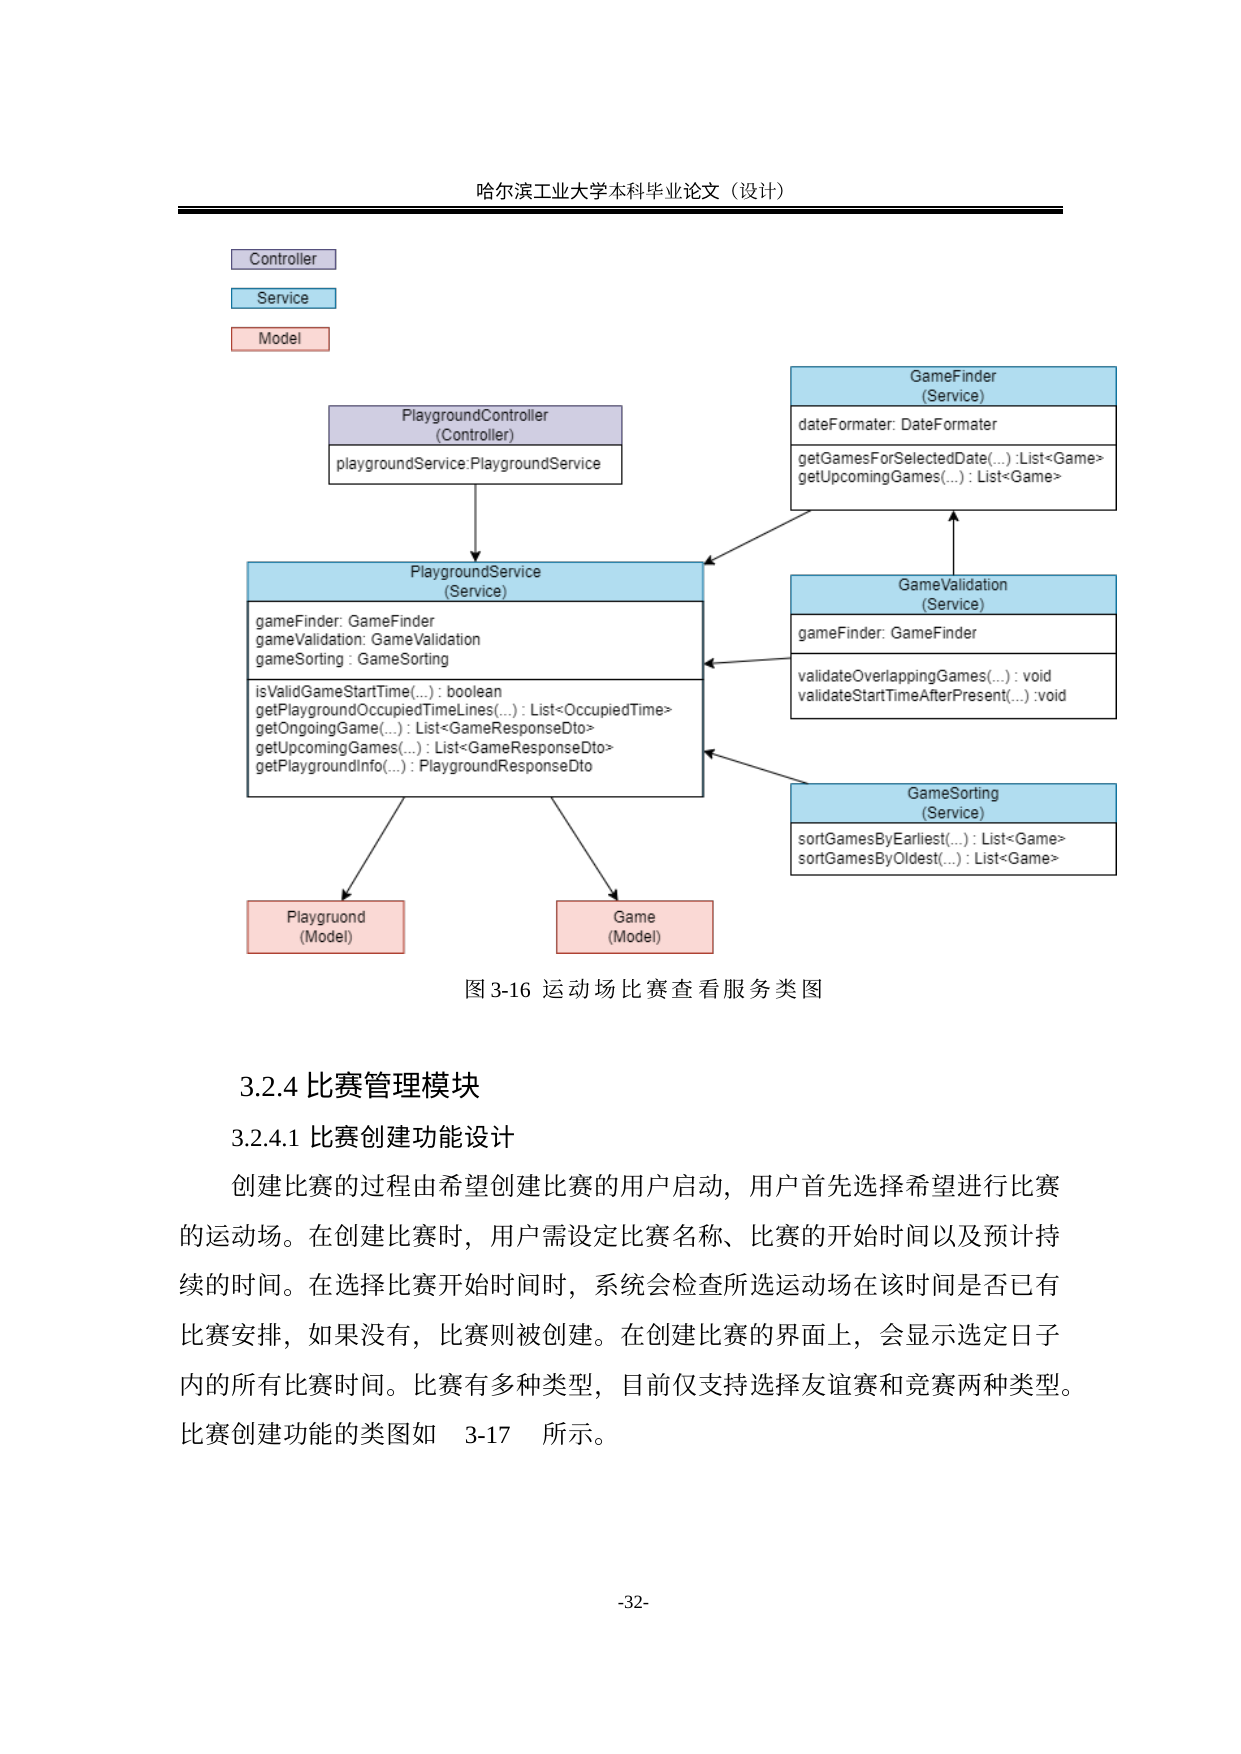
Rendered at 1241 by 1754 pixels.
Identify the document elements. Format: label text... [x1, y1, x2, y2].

text 创建比赛的过程由希望创建比赛的用户启动，用户首先选择希望进行比赛的运动场。在创建比赛时，用户需设定比赛名称、比赛的开始时间以及预计持续的时间。在选择比赛开始时间时，系统会检查所选运动场在该时间是否已有比赛安排，如果没有，比赛则被创建。在创建比赛的界面上，会显示选定日子内的所有比赛时间。比赛有多种类型，目前仅支持选择友谊赛和竞赛两种类型。比赛创建功能的类图如 3-17 所示。 [179, 1164, 1061, 1453]
subtitle 3.2.4 比赛管理模块 [179, 1063, 1061, 1105]
picture [231, 249, 1117, 954]
subtitle 3.2.4.1 比赛创建功能设计 [179, 1115, 1061, 1155]
text 图3-16 运动场比赛查看服务类图 [180, 968, 1061, 1007]
